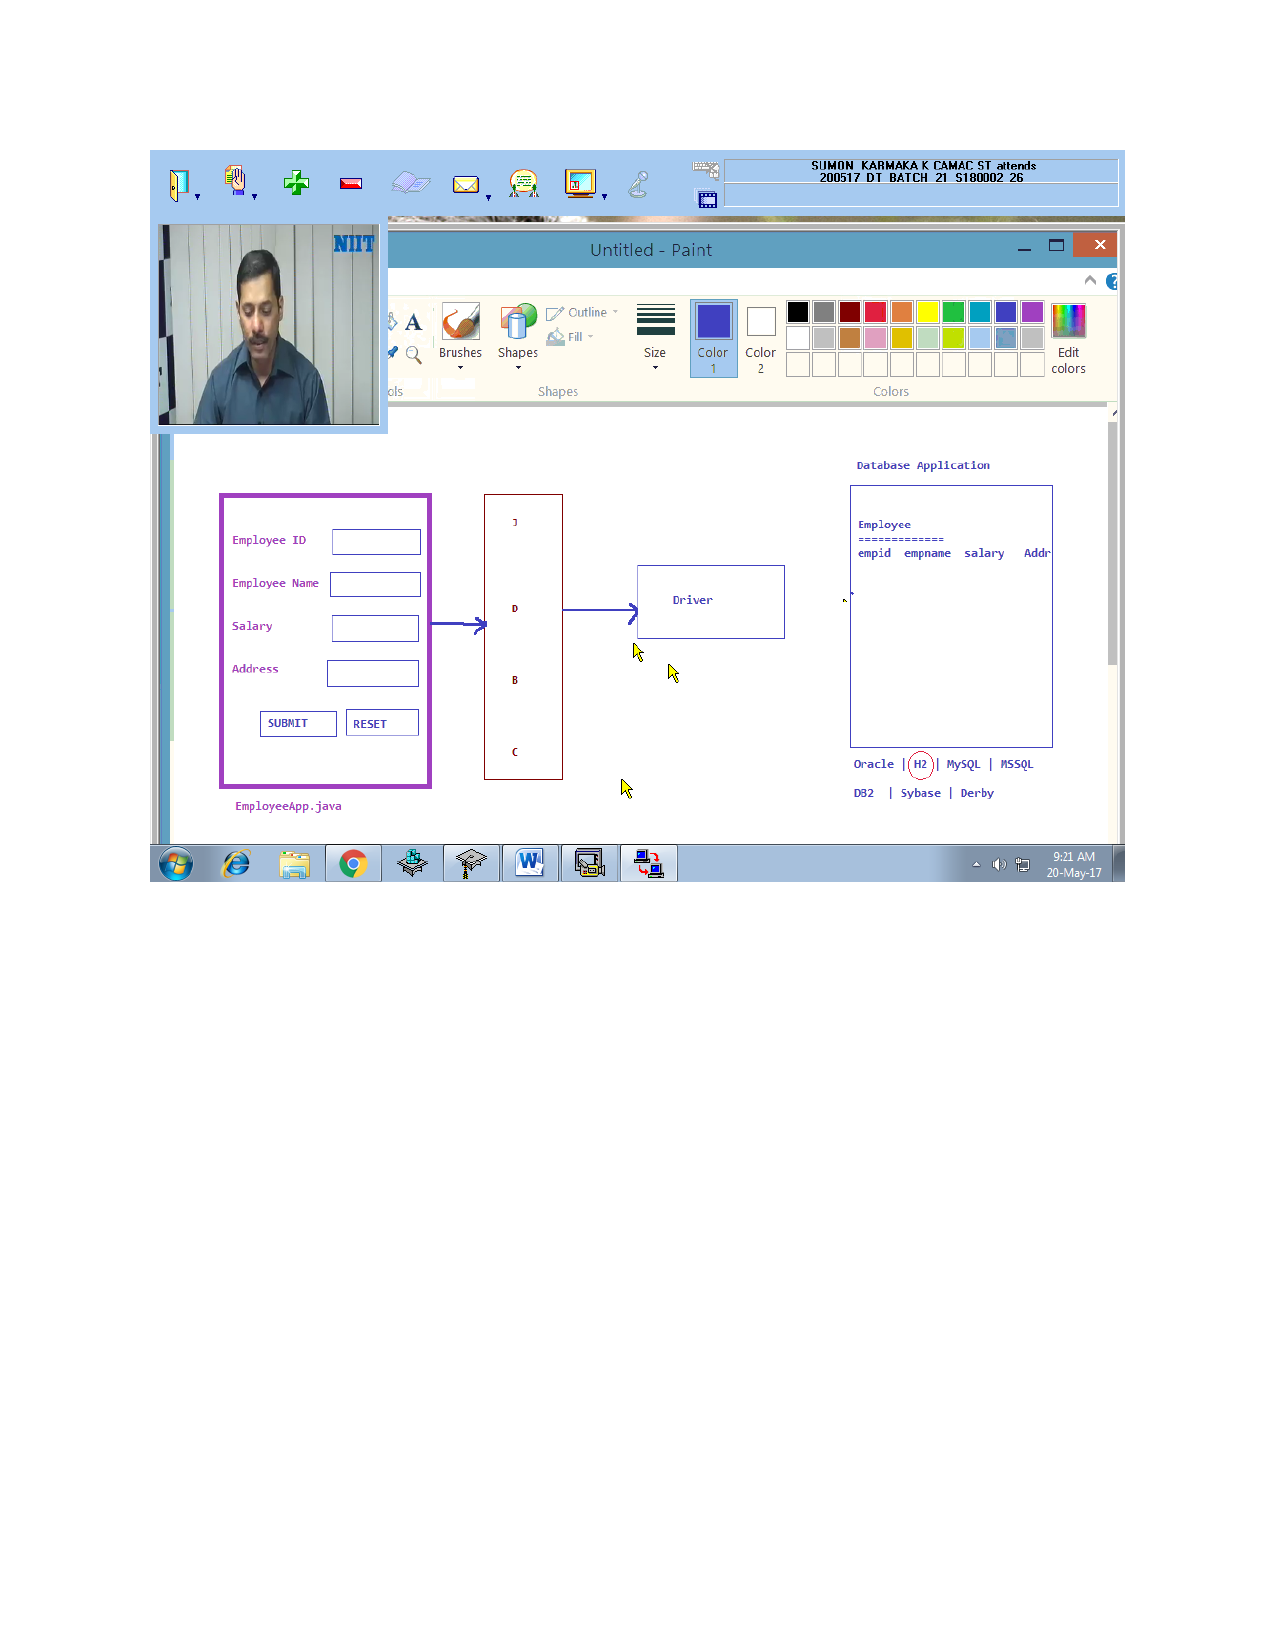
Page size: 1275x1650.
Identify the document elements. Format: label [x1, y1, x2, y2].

picture [150, 150, 1125, 882]
